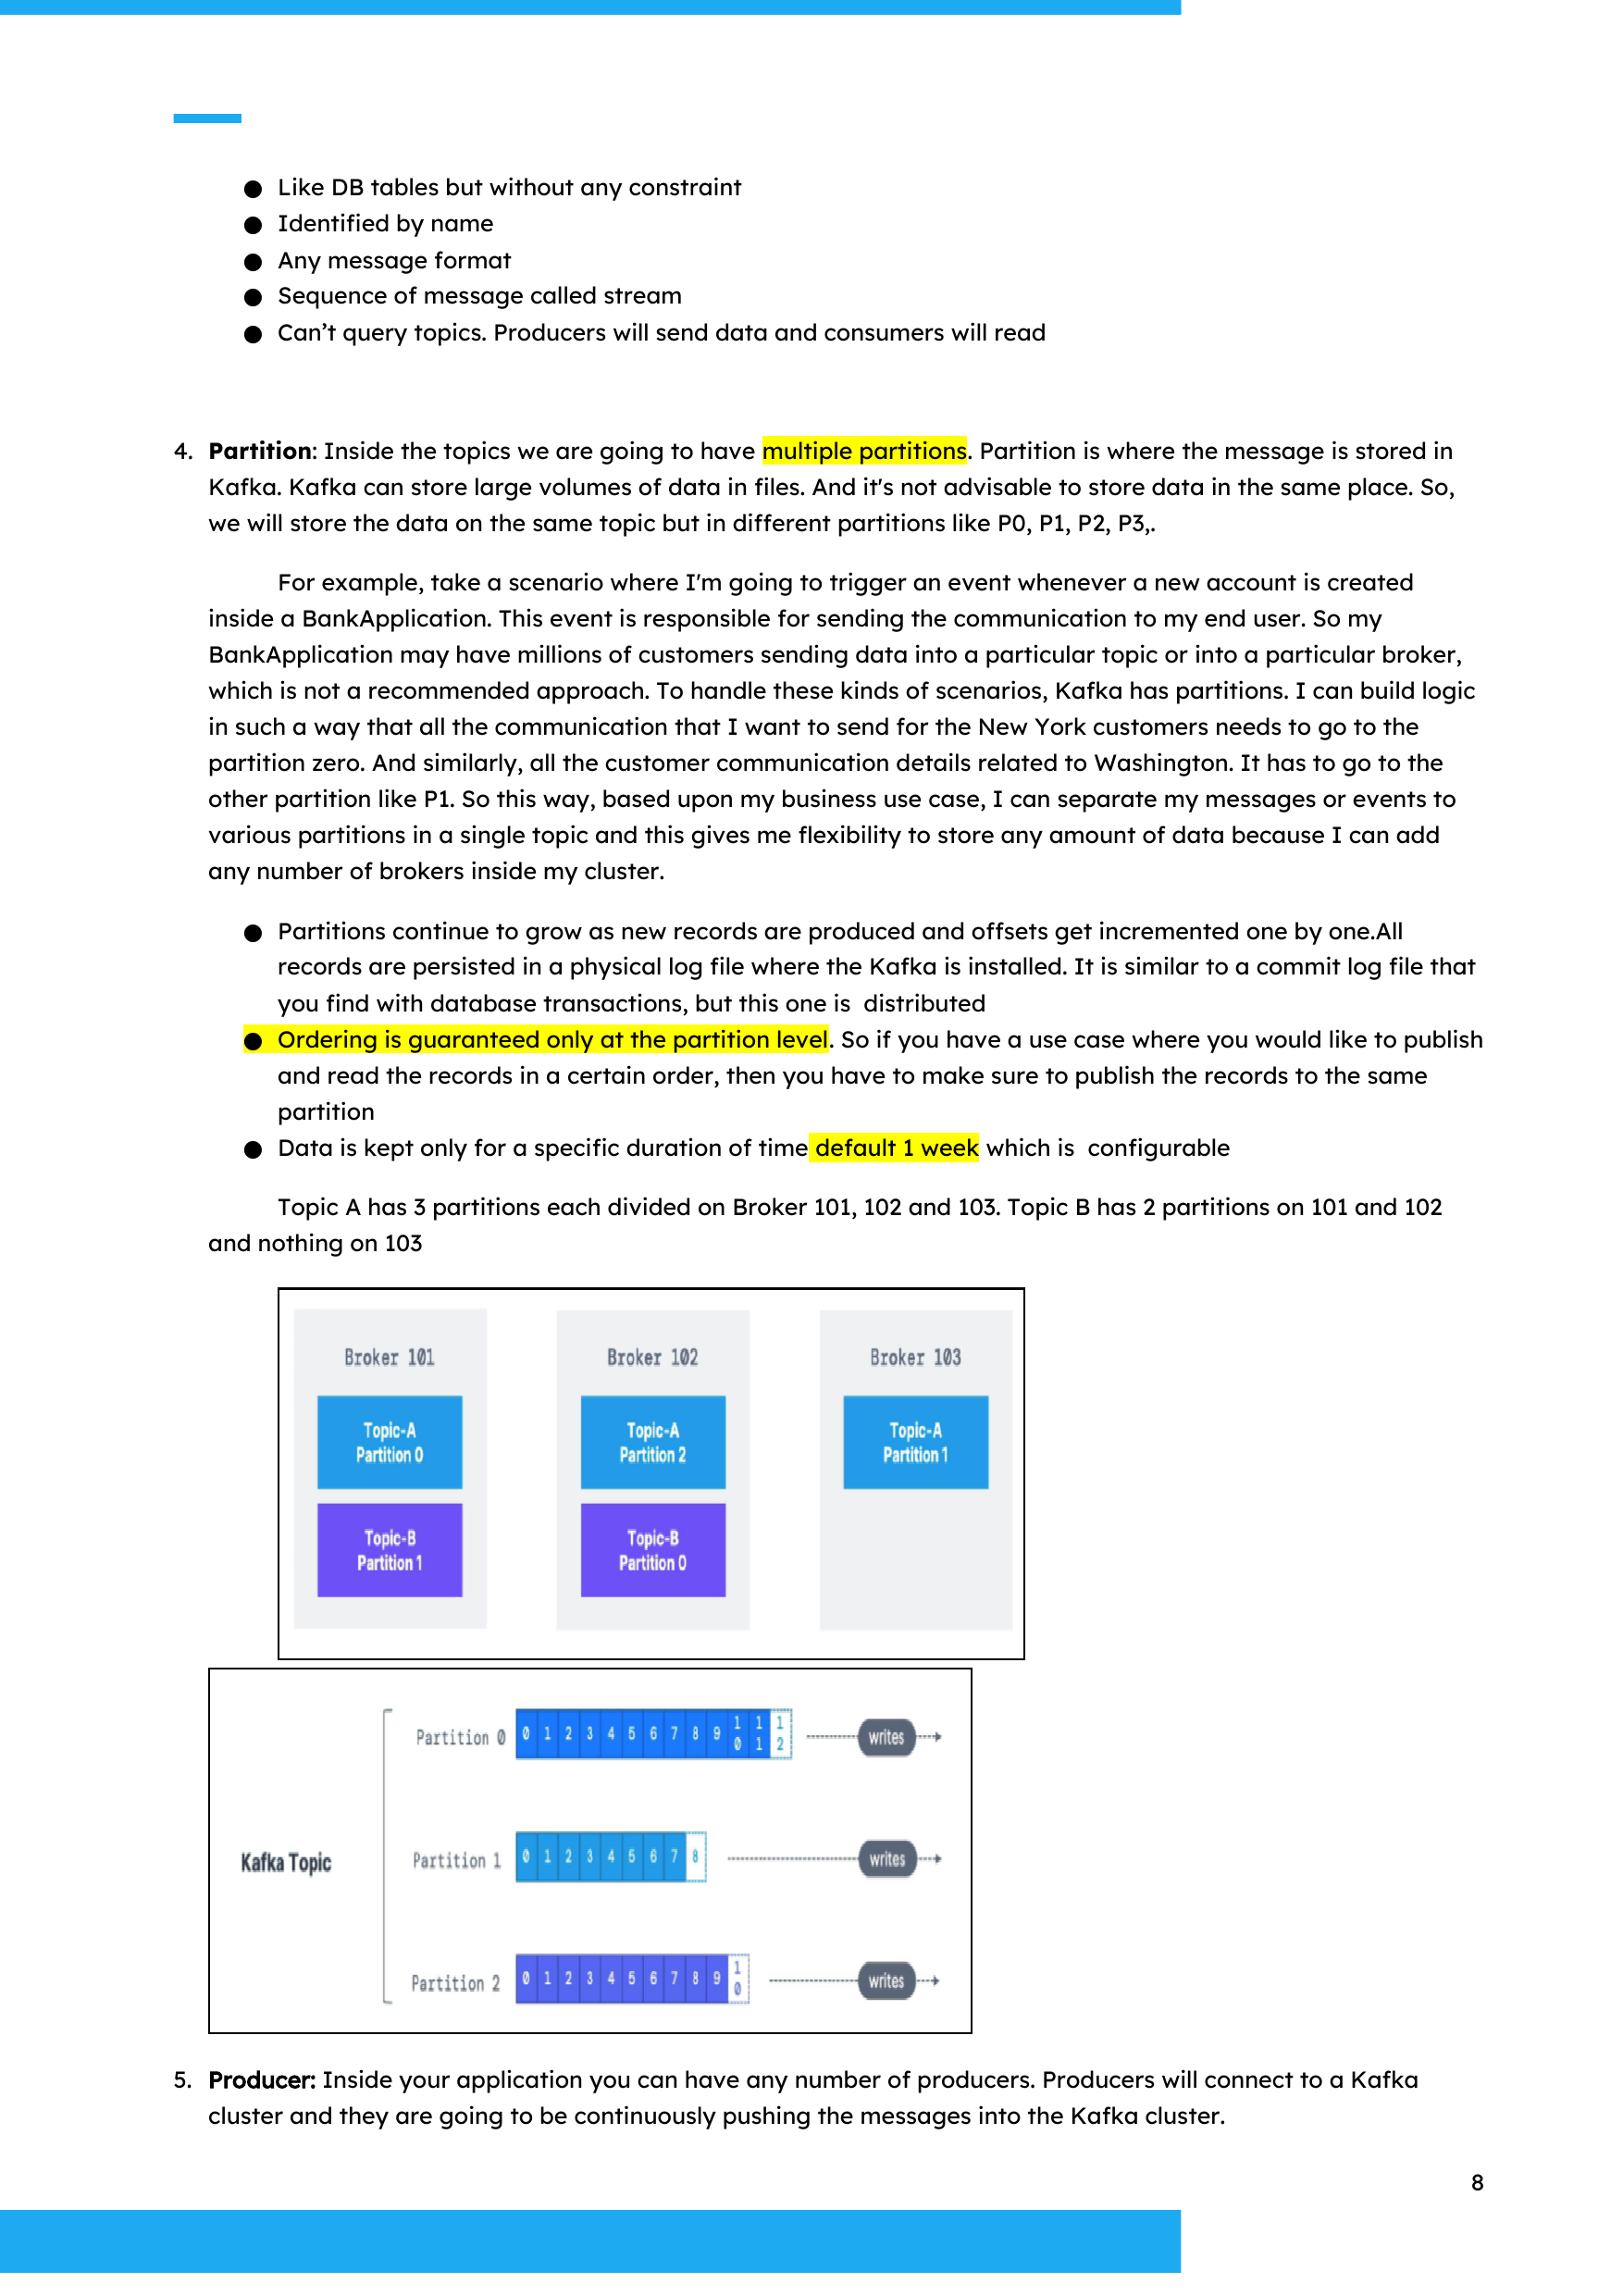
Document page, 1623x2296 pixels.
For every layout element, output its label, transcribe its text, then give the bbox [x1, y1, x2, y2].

picture [0, 2210, 1182, 2273]
list Data is kept only for a specific duration of time default 1 week which is configurable [979, 1133, 1484, 1162]
picture [173, 114, 242, 123]
text For example, take a scenario where I'm going to trigger an event whenever a new account is created inside a BankApplication. This event is responsible for sending the communication to my end user. So my BankApplication may have millions of customers sending data into a particular topic or into a particular broker, which is not a recommended approach. To handle these kinds of scenarios, Kafka has partitions. I can build logic in such a way that all the communication that I want to send for the New York customers needs to go to the partition zero. And similarly, all the customer communication details related to Washington. It has to go to the other partition like P1. So this way, based upon my business use case, I can separate my messages or events to various partitions in a single topic and this gives me flexibility to store any amount of data because I can add any number of brokers inside my cluster. [208, 567, 1484, 886]
list Can’t query topics. Producers will send data and consumers will read [242, 317, 1484, 346]
list Identified by name [242, 209, 1484, 238]
picture [0, 0, 1182, 15]
list Any message format [242, 245, 1484, 274]
list Data is kept only for a specific duration of time default 1 week which is configurable [242, 1133, 809, 1162]
list Sequence of message called stream [242, 281, 1484, 310]
picture [279, 1290, 1023, 1658]
list Like DB tables but without any constraint [242, 173, 1484, 202]
text Topic A has 3 partitions each divided on Broker 101, 102 and 103. Topic B has 2 partitions on 101 and 102 and nothing on 103 [208, 1192, 1484, 1258]
picture [210, 1669, 971, 2032]
list Producer: Inside your application you can have any number of producers. Producers will connect to a Kafka cluster and they are going to be continuously pushing the messages into the Kafka cluster. [173, 2065, 1484, 2130]
list Partitions continue to grow as new records are produced and offsets get incremented one by one.All records are persisted in a physical log file where the Kafka is installed. It is similar to a commit log file that you find with database transactions, but this one is distributed [242, 916, 1484, 1017]
list Partition: Inside the topics we are going to have multiple partitions. Partition is where the message is stored in Kafka. Kafka can store large volumes of data in files. And it's not advisable to store data in the same place. So, we will store the data on the same topic but in different partitions like P0, P1, P2, P3,. [173, 436, 1484, 538]
list Ordering is guaranteed only at the partition level. So if you have a use case where you would like to publish and read the records in a certain order, then you have to make sure to publish the records to the same partition [242, 1024, 1484, 1125]
